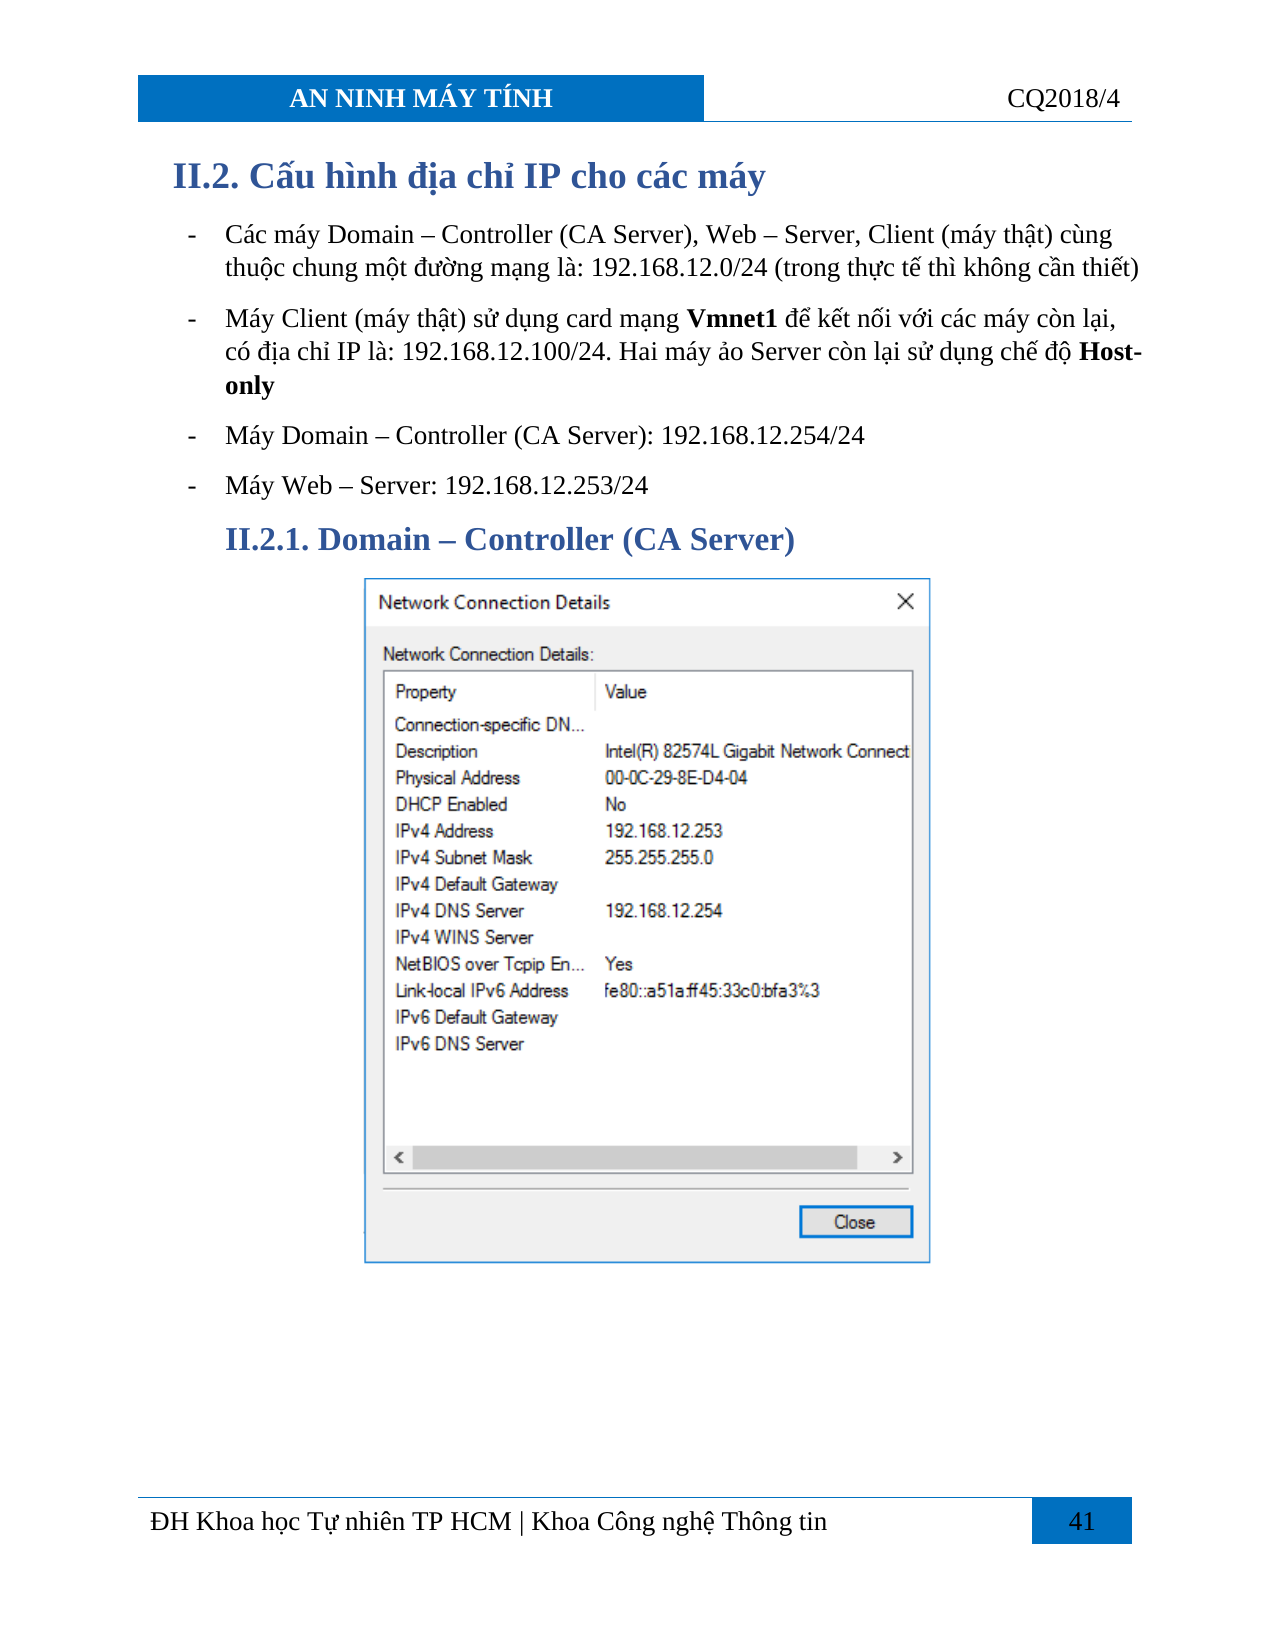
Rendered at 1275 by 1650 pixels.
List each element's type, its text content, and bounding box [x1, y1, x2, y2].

picture [363, 578, 931, 1265]
list Máy Domain – Controller (CA Server): 192.168.12.254/24 [187, 419, 1144, 450]
list Máy Client (máy thật) sử dụng card mạng Vmnet1 để kết nối với các máy còn lại, có địa chỉ IP là: 192.168.12.100/24. Hai máy ảo Server còn lại sử dụng chế độ Host-only [187, 302, 1144, 400]
text Cấu hình địa chỉ IP cho các máy [172, 153, 1144, 196]
list Máy Web – Server: 192.168.12.253/24 [187, 469, 1144, 500]
text Domain – Controller (CA Server) [225, 519, 1144, 558]
list Các máy Domain – Controller (CA Server), Web – Server, Client (máy thật) cùng thuộc chung một đường mạng là: 192.168.12.0/24 (trong thực tế thì không cần thiết) [187, 218, 1144, 283]
